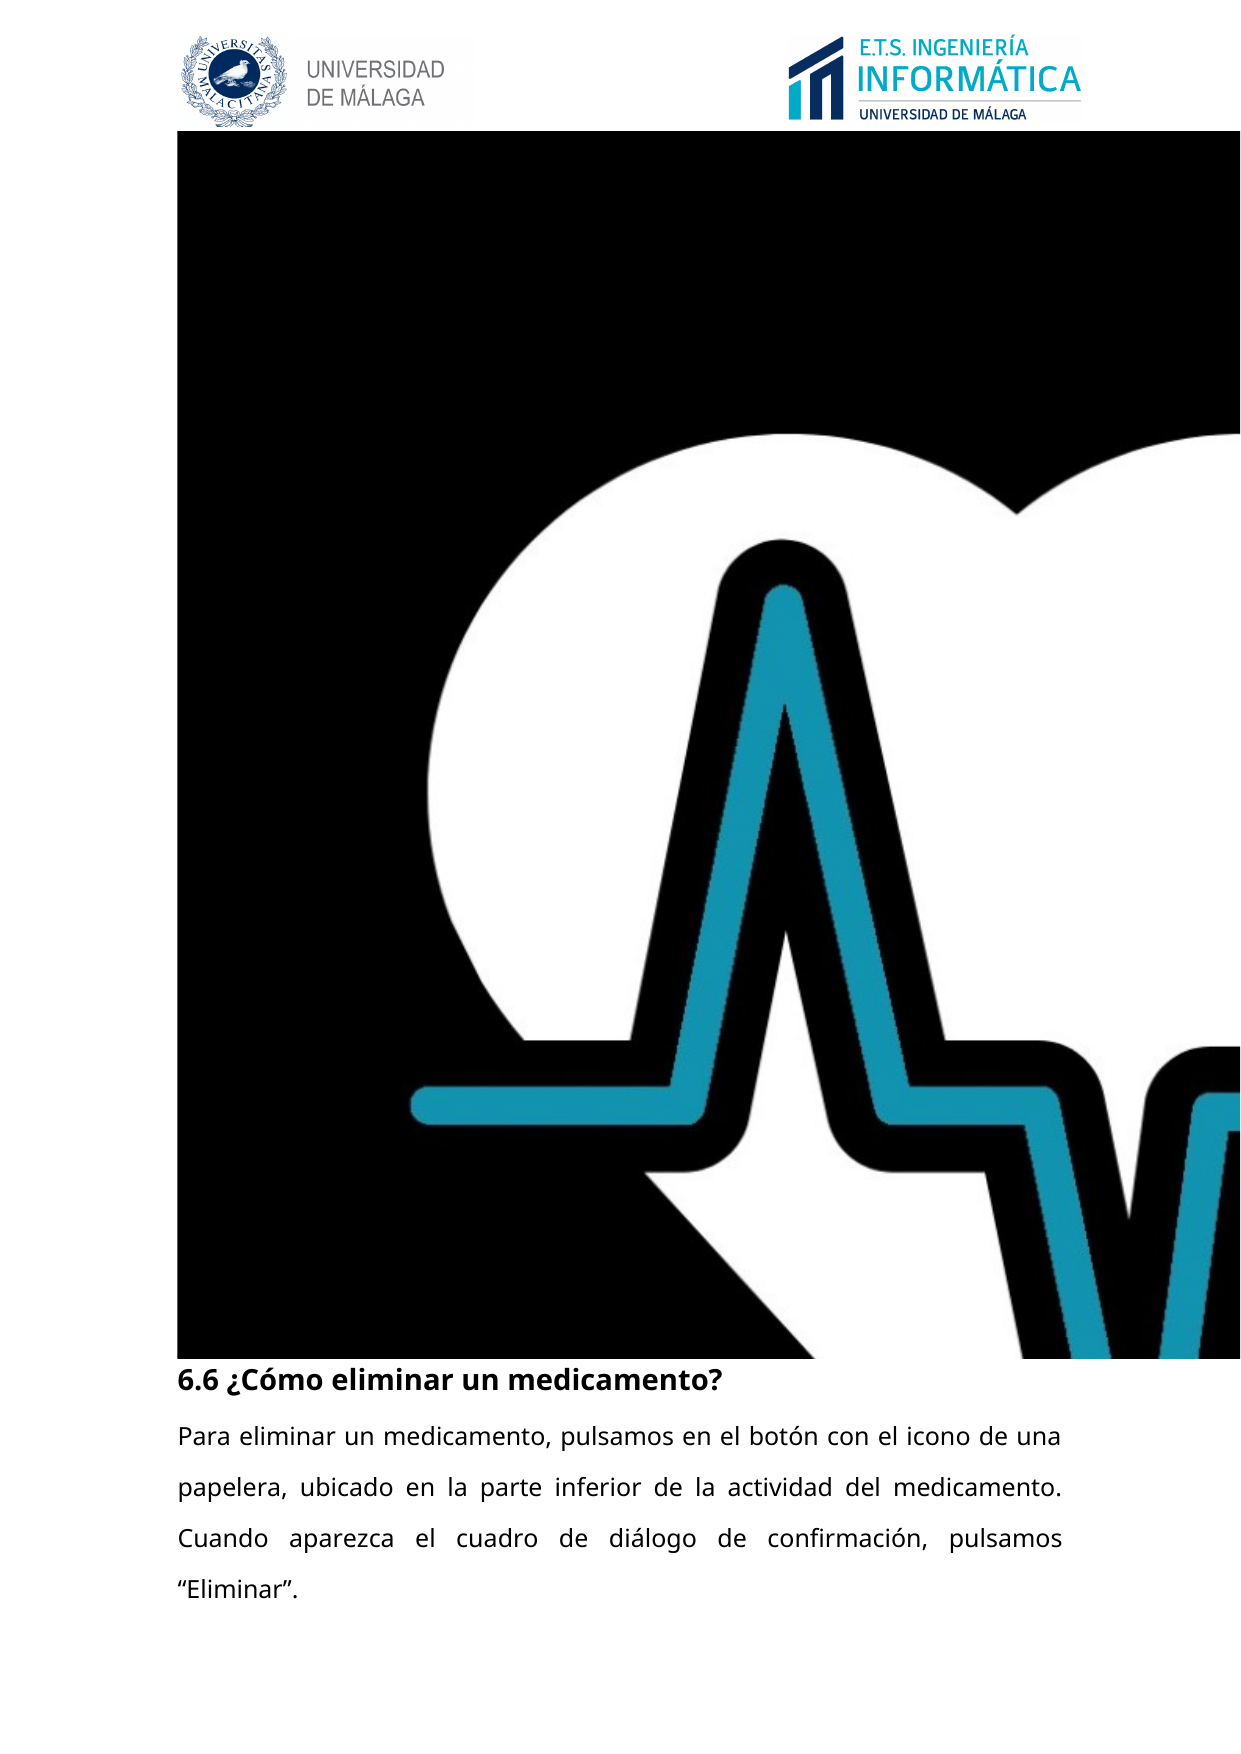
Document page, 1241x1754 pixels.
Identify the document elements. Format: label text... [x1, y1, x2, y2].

picture [177, 131, 1241, 1359]
picture [786, 34, 1083, 122]
text Para eliminar un medicamento, pulsamos en el botón con el icono de una papelera, ubicado en la parte inferior de la actividad del medicamento. Cuando aparezca el cuadro de diálogo de confirmación, pulsamos “Eliminar”. [177, 1418, 1063, 1606]
subtitle 6.6 ¿Cómo eliminar un medicamento? [177, 1359, 1063, 1399]
picture [180, 35, 477, 127]
